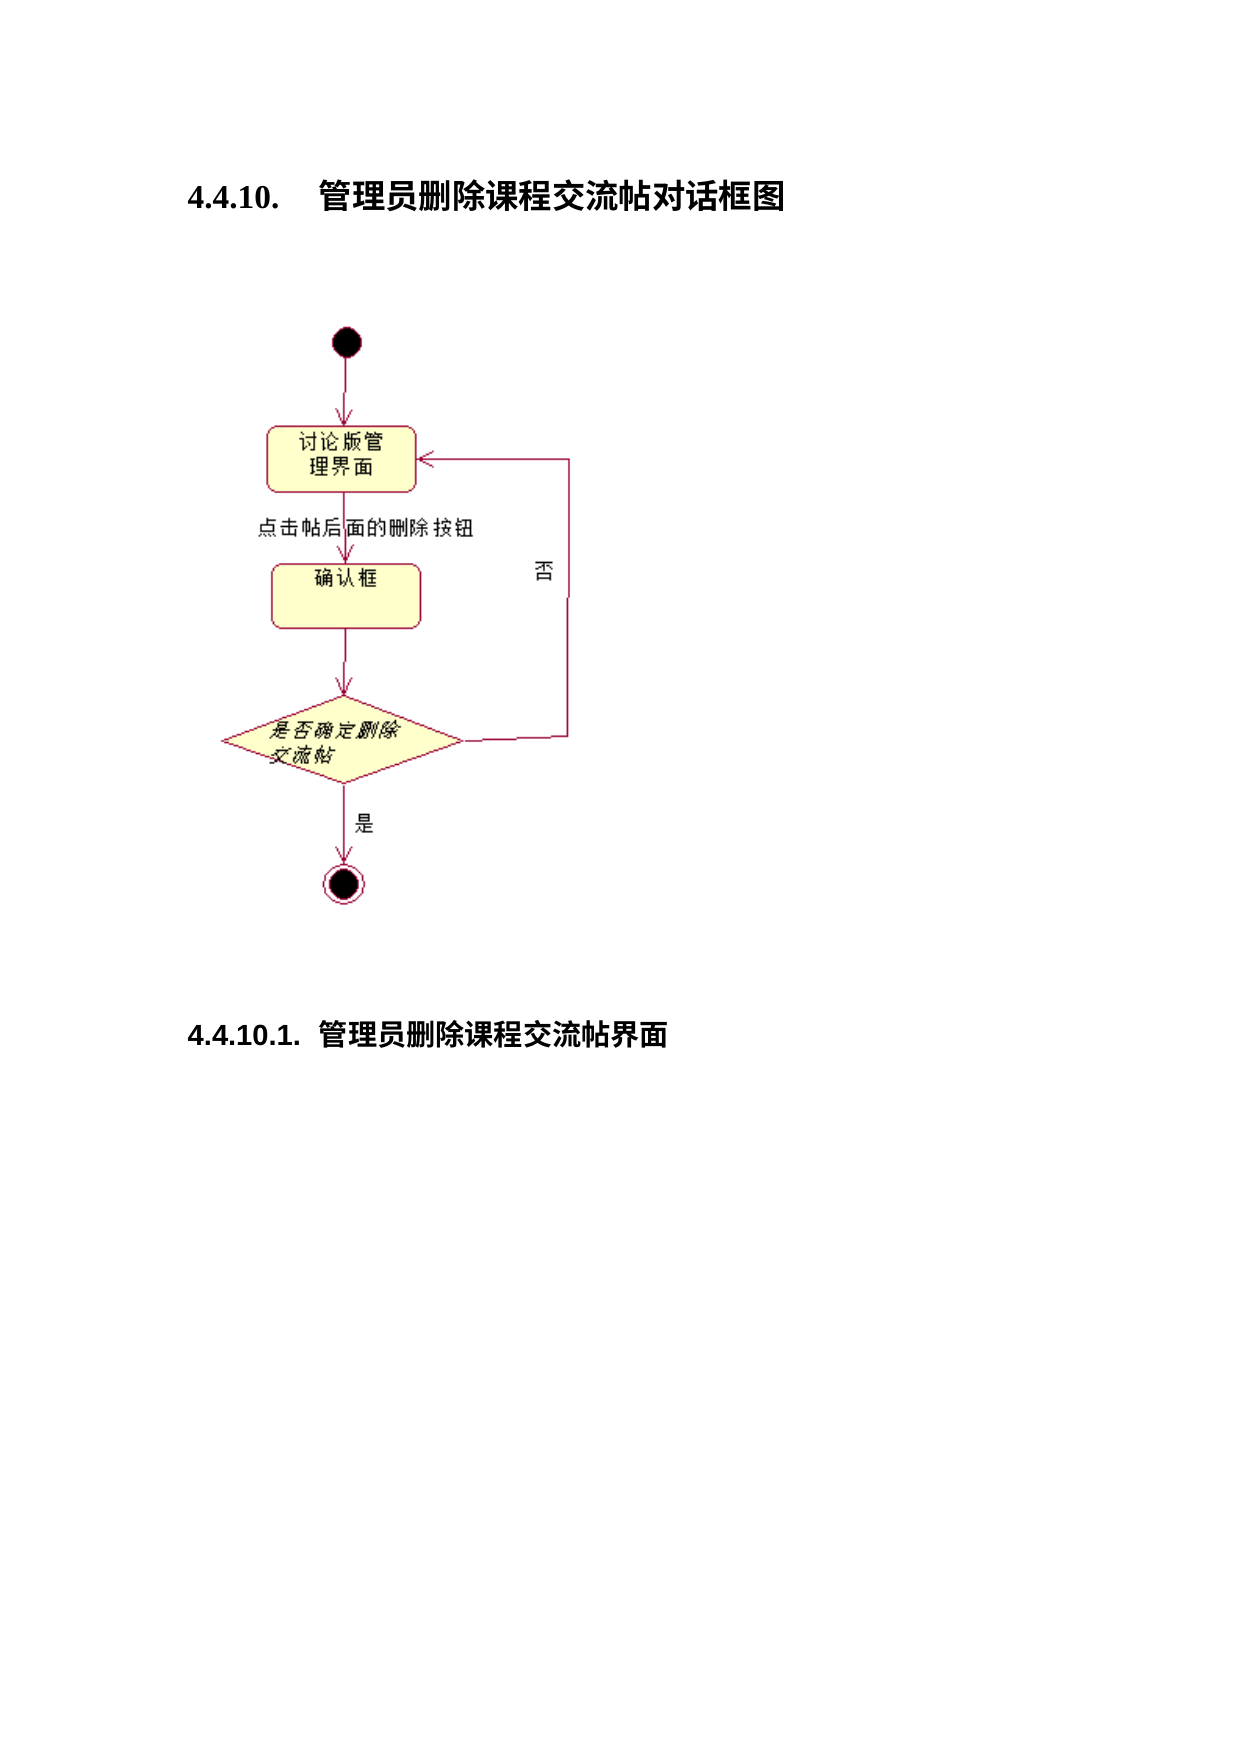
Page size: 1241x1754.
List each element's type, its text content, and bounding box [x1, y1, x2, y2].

subtitle 管理员删除课程交流帖界面 [187, 1000, 1053, 1065]
picture [187, 288, 606, 944]
subtitle 管理员删除课程交流帖对话框图 [187, 162, 1053, 227]
